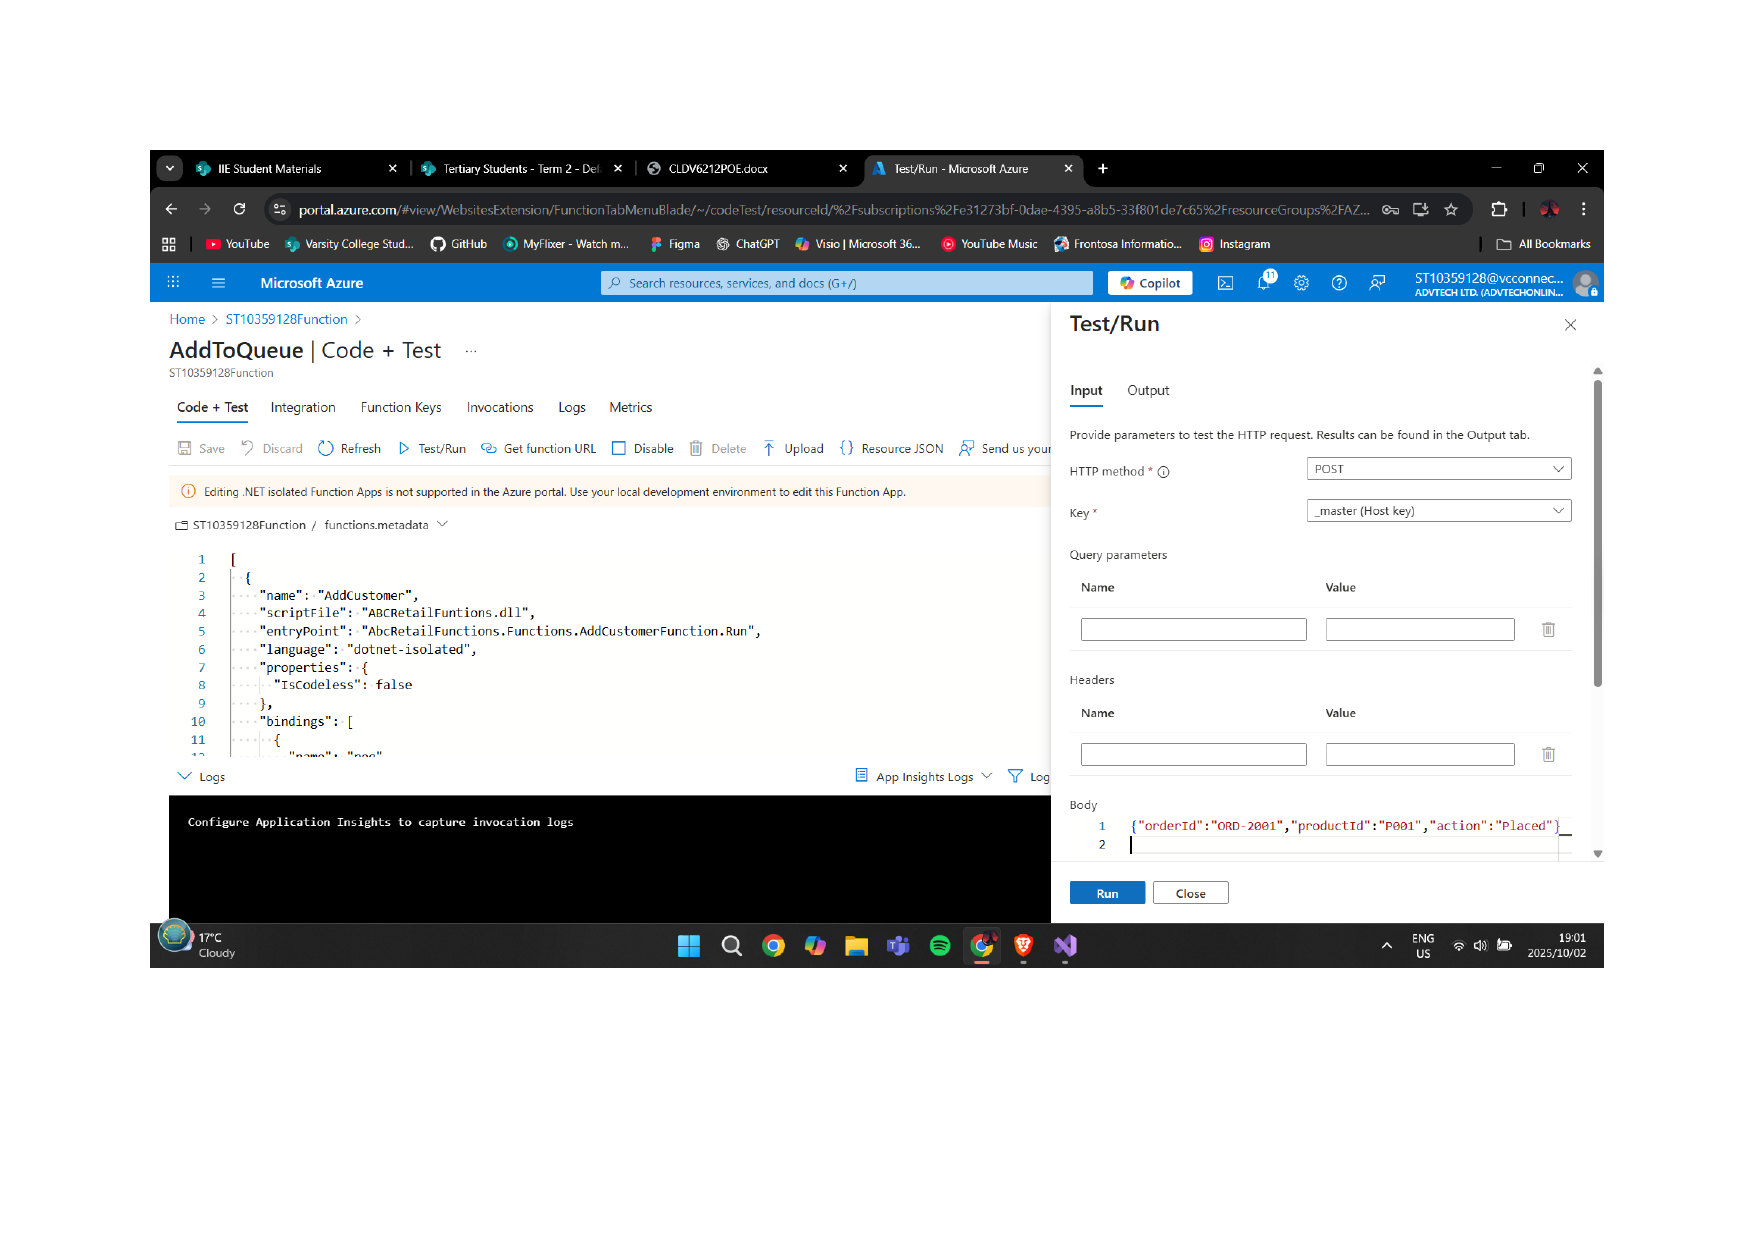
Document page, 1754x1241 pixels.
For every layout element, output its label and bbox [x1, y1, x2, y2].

picture [150, 150, 1604, 968]
